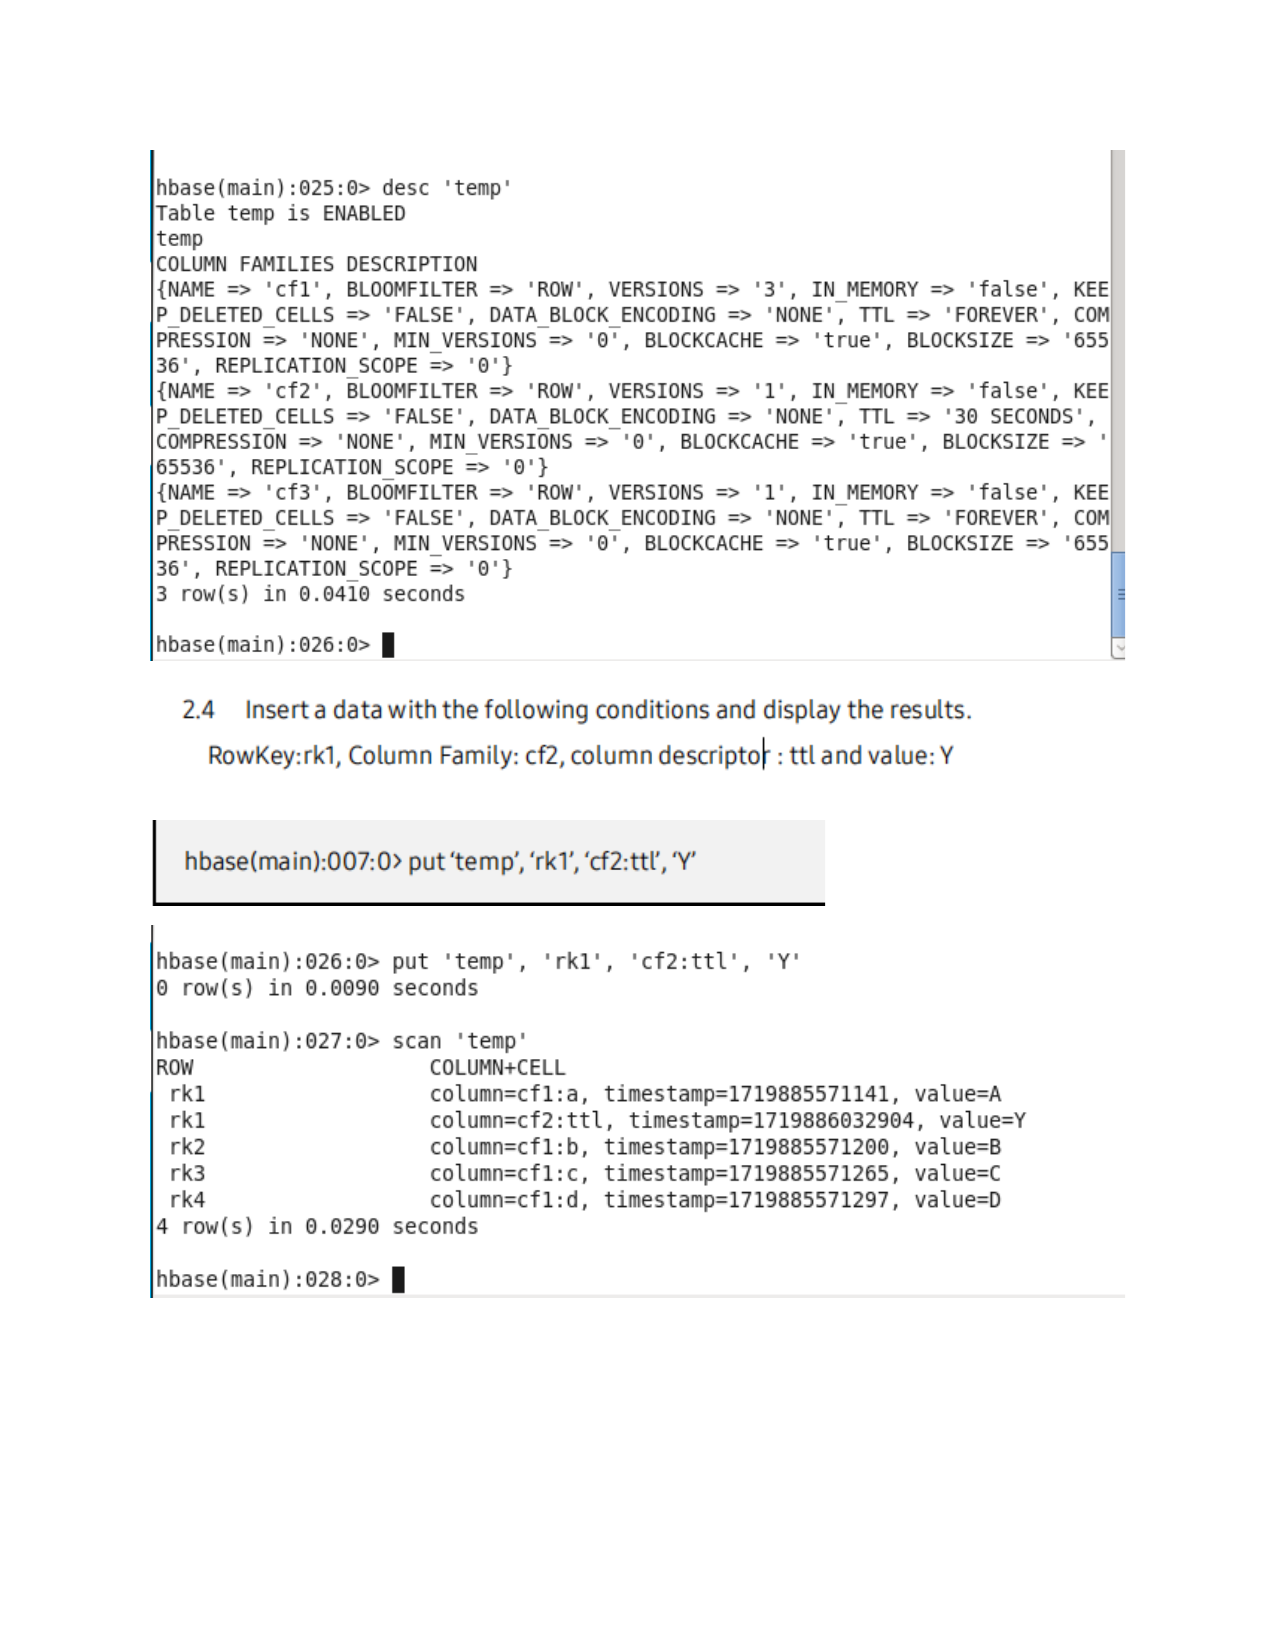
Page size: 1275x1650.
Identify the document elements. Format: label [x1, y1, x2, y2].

picture [150, 925, 1125, 1298]
picture [150, 820, 826, 906]
picture [150, 679, 1018, 802]
picture [150, 150, 1125, 661]
